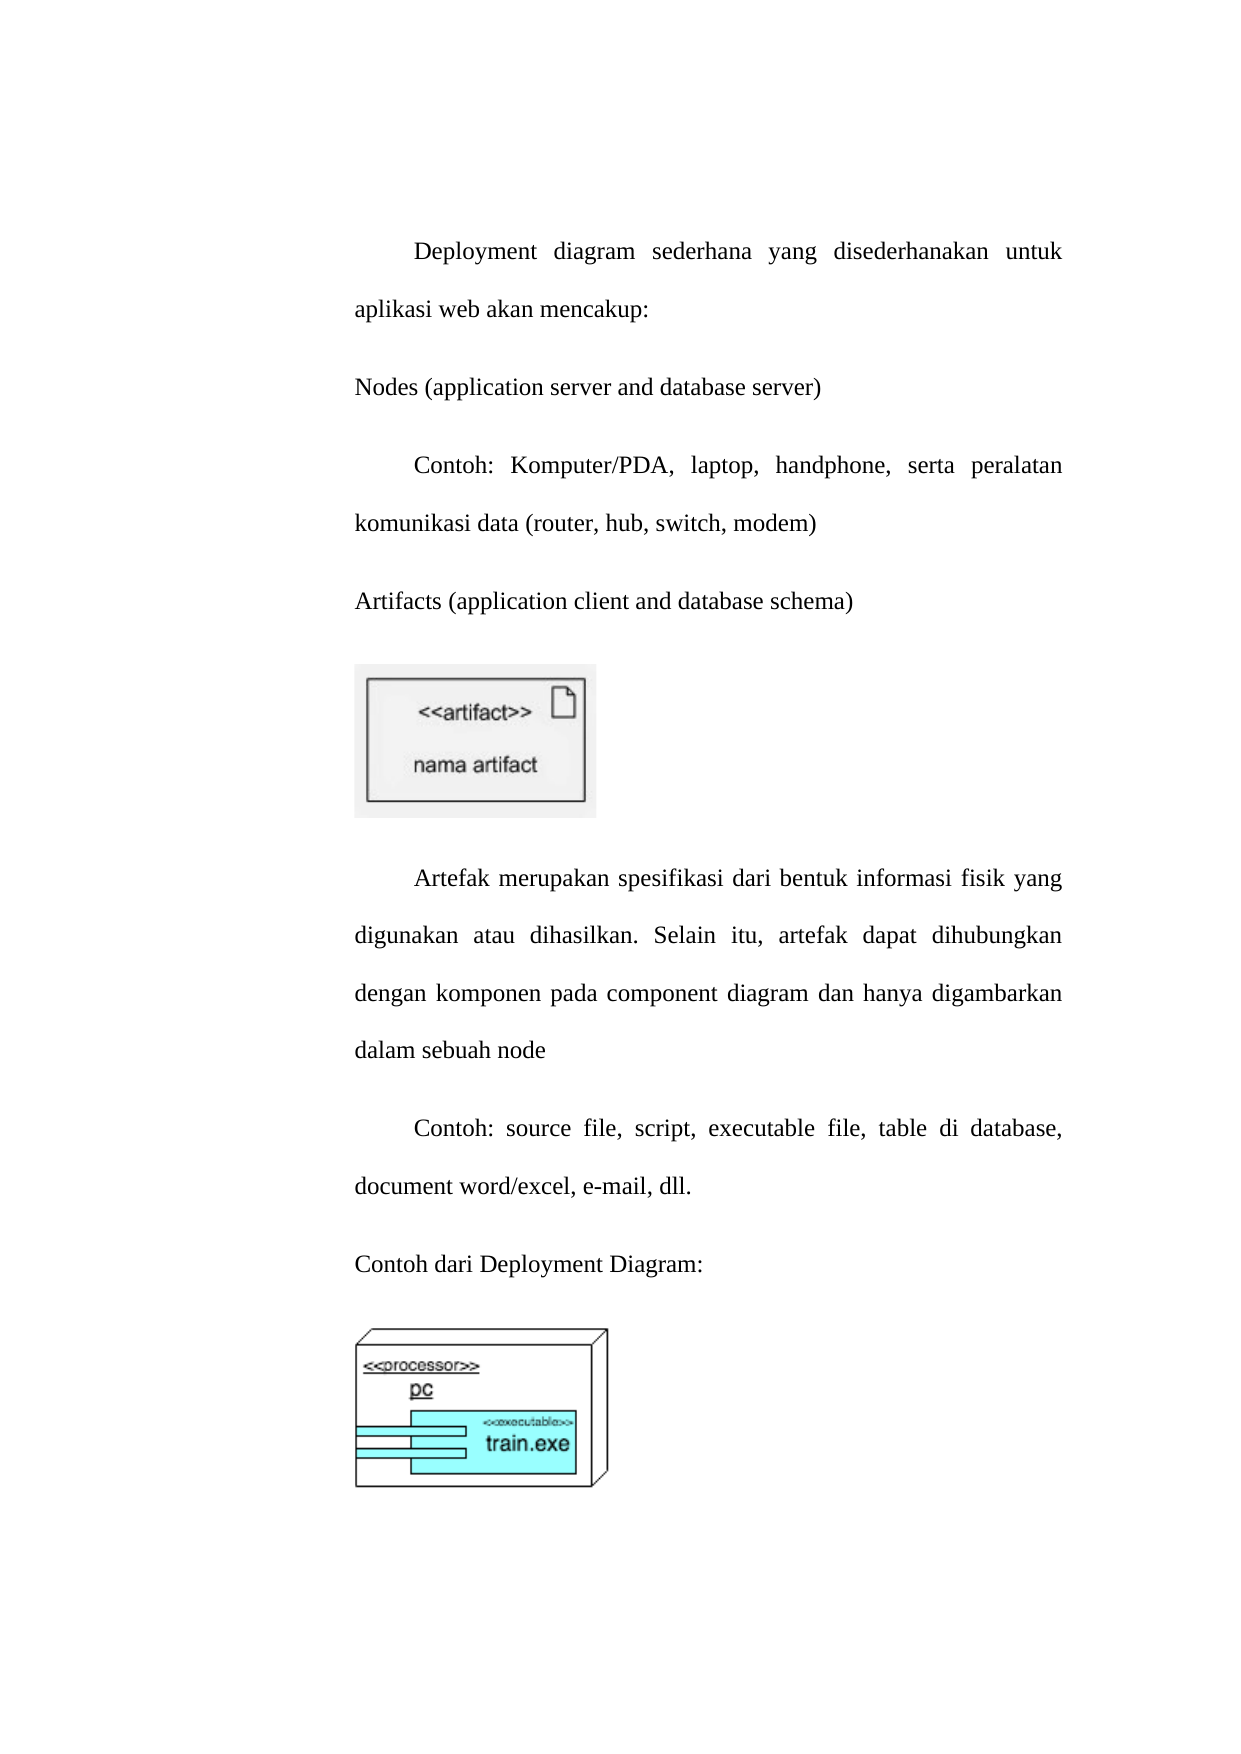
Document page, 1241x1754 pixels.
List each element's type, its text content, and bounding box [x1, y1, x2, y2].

text Nodes (application server and database server) [295, 372, 1063, 401]
text Contoh: Komputer/PDA, laptop, handphone, serta peralatan komunikasi data (router, hub, switch, modem) [354, 450, 1063, 537]
picture [354, 1327, 609, 1489]
text Artifacts (application client and database schema) [295, 586, 1063, 615]
text Artefak merupakan spesifikasi dari bentuk informasi fisik yang digunakan atau dihasilkan. Selain itu, artefak dapat dihubungkan dengan komponen pada component diagram dan hanya digambarkan dalam sebuah node [354, 863, 1063, 1064]
text Contoh: source file, script, executable file, table di database, document word/excel, e-mail, dll. [354, 1113, 1063, 1200]
text Deployment diagram sederhana yang disederhanakan untuk aplikasi web akan mencakup: [354, 236, 1063, 322]
text Contoh dari Deployment Diagram: [295, 1249, 1063, 1278]
picture [354, 664, 597, 818]
